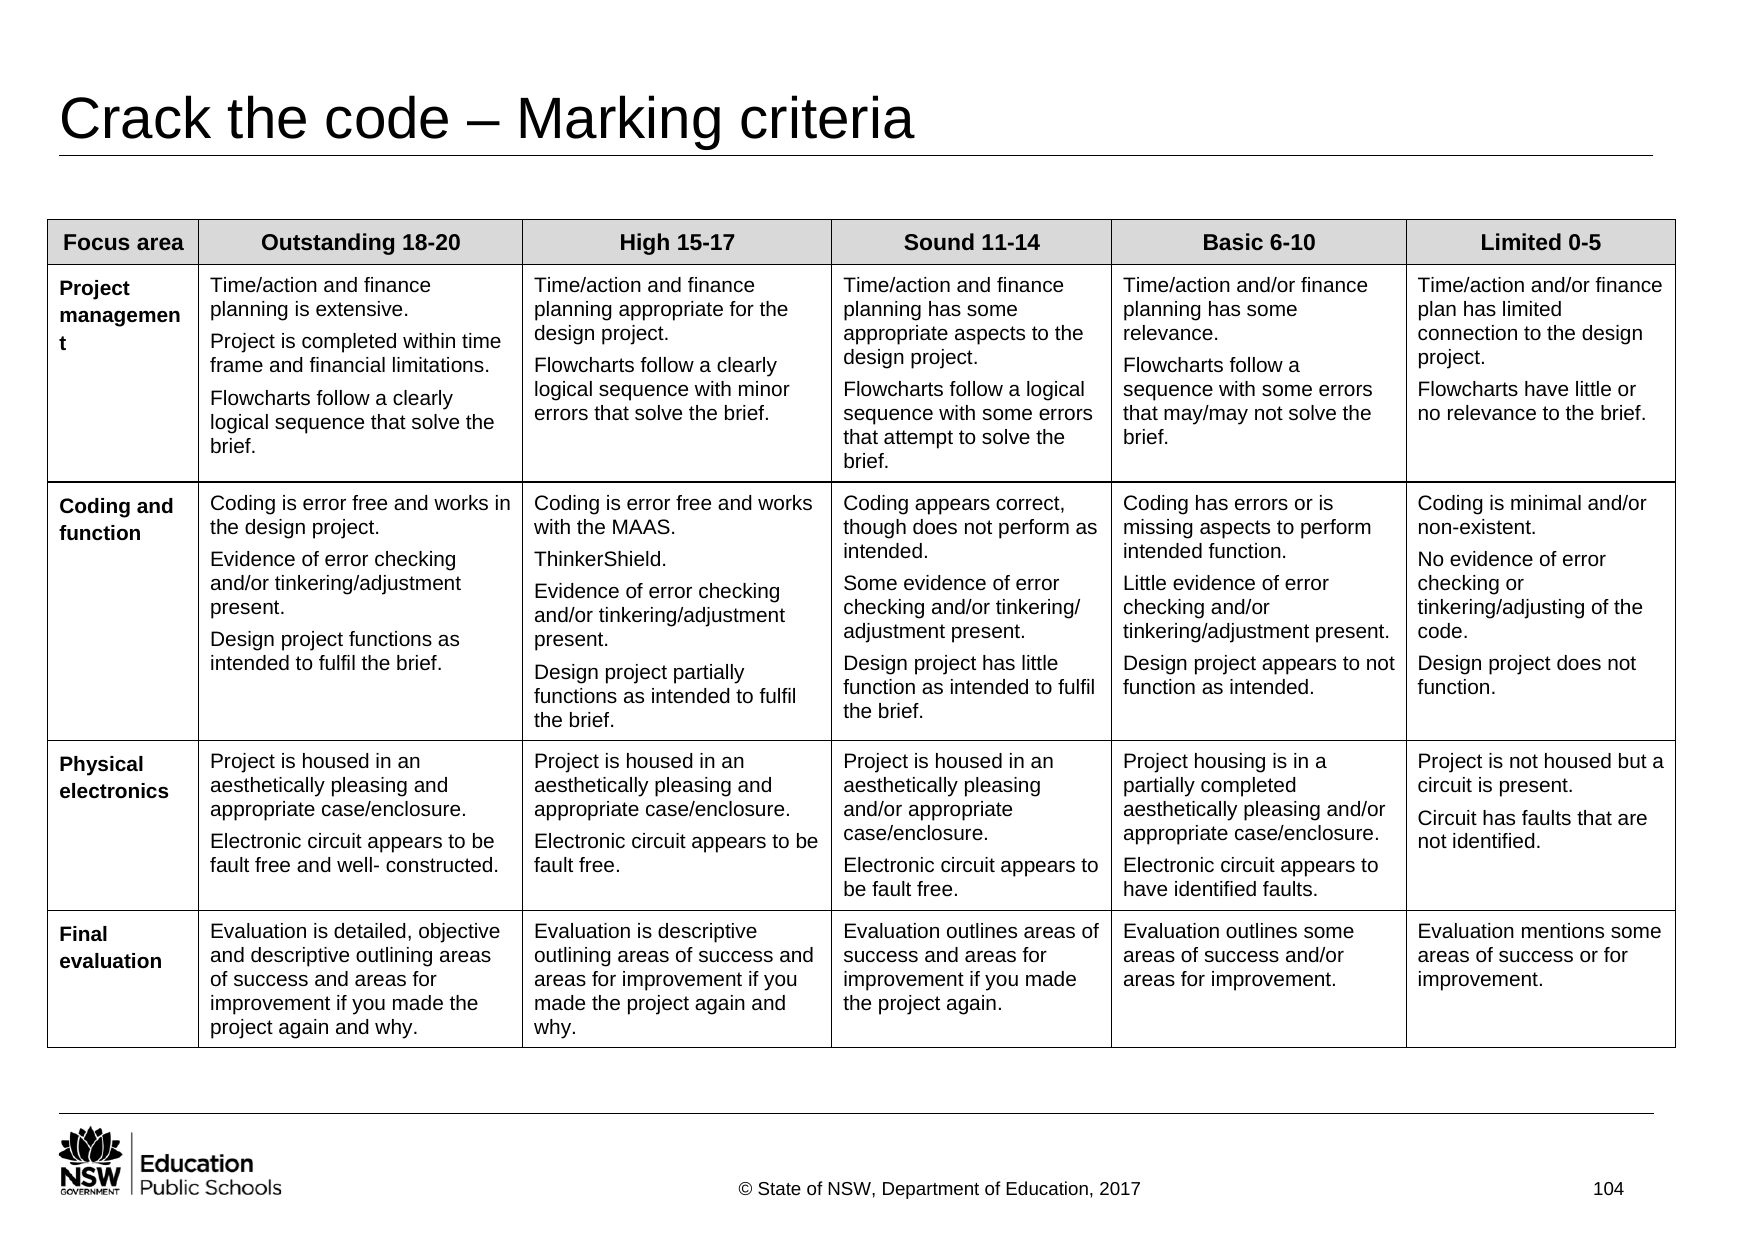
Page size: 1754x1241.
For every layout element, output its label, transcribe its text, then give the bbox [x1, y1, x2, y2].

table_header Limited 0-5 [1407, 220, 1675, 264]
table_cell Project is housed in an aesthetically pleasing and appropriate case/enclosure. Electronic circuit appears to be fault free. [523, 741, 831, 909]
text Crack the code – Marking criteria [59, 84, 1653, 155]
table_cell Final evaluation [48, 911, 198, 1047]
table_cell Coding is error free and works with the MAAS. ThinkerShield. Evidence of error checking and/or tinkering/adjustment present. Design project partially functions as intended to fulfil the brief. [523, 483, 831, 740]
table_cell Coding and function [48, 483, 198, 740]
table_cell Time/action and/or finance plan has limited connection to the design project. Flowcharts have little or no relevance to the brief. [1407, 265, 1675, 481]
table_cell Evaluation outlines areas of success and areas for improvement if you made the project again. [832, 911, 1111, 1047]
table_header Focus area [48, 220, 198, 264]
table_cell Time/action and/or finance planning has some relevance. Flowcharts follow a sequence with some errors that may/may not solve the brief. [1112, 265, 1406, 481]
table_cell Project is housed in an aesthetically pleasing and/or appropriate case/enclosure. Electronic circuit appears to be fault free. [832, 741, 1111, 909]
table_cell Project is not housed but a circuit is present. Circuit has faults that are not identified. [1407, 741, 1675, 909]
table_cell Time/action and finance planning has some appropriate aspects to the design project. Flowcharts follow a logical sequence with some errors that attempt to solve the brief. [832, 265, 1111, 481]
table_header Outstanding 18-20 [199, 220, 522, 264]
table_cell Coding is error free and works in the design project. Evidence of error checking and/or tinkering/adjustment present. Design project functions as intended to fulfil the brief. [199, 483, 522, 740]
picture [58, 1126, 282, 1195]
table_cell Physical electronics [48, 741, 198, 909]
table_cell Time/action and finance planning appropriate for the design project. Flowcharts follow a clearly logical sequence with minor errors that solve the brief. [523, 265, 831, 481]
table_cell Coding appears correct, though does not perform as intended. Some evidence of error checking and/or tinkering/ adjustment present. Design project has little function as intended to fulfil the brief. [832, 483, 1111, 740]
table_cell Evaluation mentions some areas of success or for improvement. [1407, 911, 1675, 1047]
table_header Basic 6-10 [1112, 220, 1406, 264]
table_header Sound 11-14 [832, 220, 1111, 264]
table_cell Time/action and finance planning is extensive. Project is completed within time frame and financial limitations. Flowcharts follow a clearly logical sequence that solve the brief. [199, 265, 522, 481]
table_cell Evaluation outlines some areas of success and/or areas for improvement. [1112, 911, 1406, 1047]
table_cell Evaluation is descriptive outlining areas of success and areas for improvement if you made the project again and why. [523, 911, 831, 1047]
table_cell Coding is minimal and/or non-existent. No evidence of error checking or tinkering/adjusting of the code. Design project does not function. [1407, 483, 1675, 740]
table_cell Project management [48, 265, 198, 481]
table_cell Project is housed in an aesthetically pleasing and appropriate case/enclosure. Electronic circuit appears to be fault free and well- constructed. [199, 741, 522, 909]
table_cell Project housing is in a partially completed aesthetically pleasing and/or appropriate case/enclosure. Electronic circuit appears to have identified faults. [1112, 741, 1406, 909]
table_header High 15-17 [523, 220, 831, 264]
table_cell Evaluation is detailed, objective and descriptive outlining areas of success and areas for improvement if you made the project again and why. [199, 911, 522, 1047]
table_cell Coding has errors or is missing aspects to perform intended function. Little evidence of error checking and/or tinkering/adjustment present. Design project appears to not function as intended. [1112, 483, 1406, 740]
